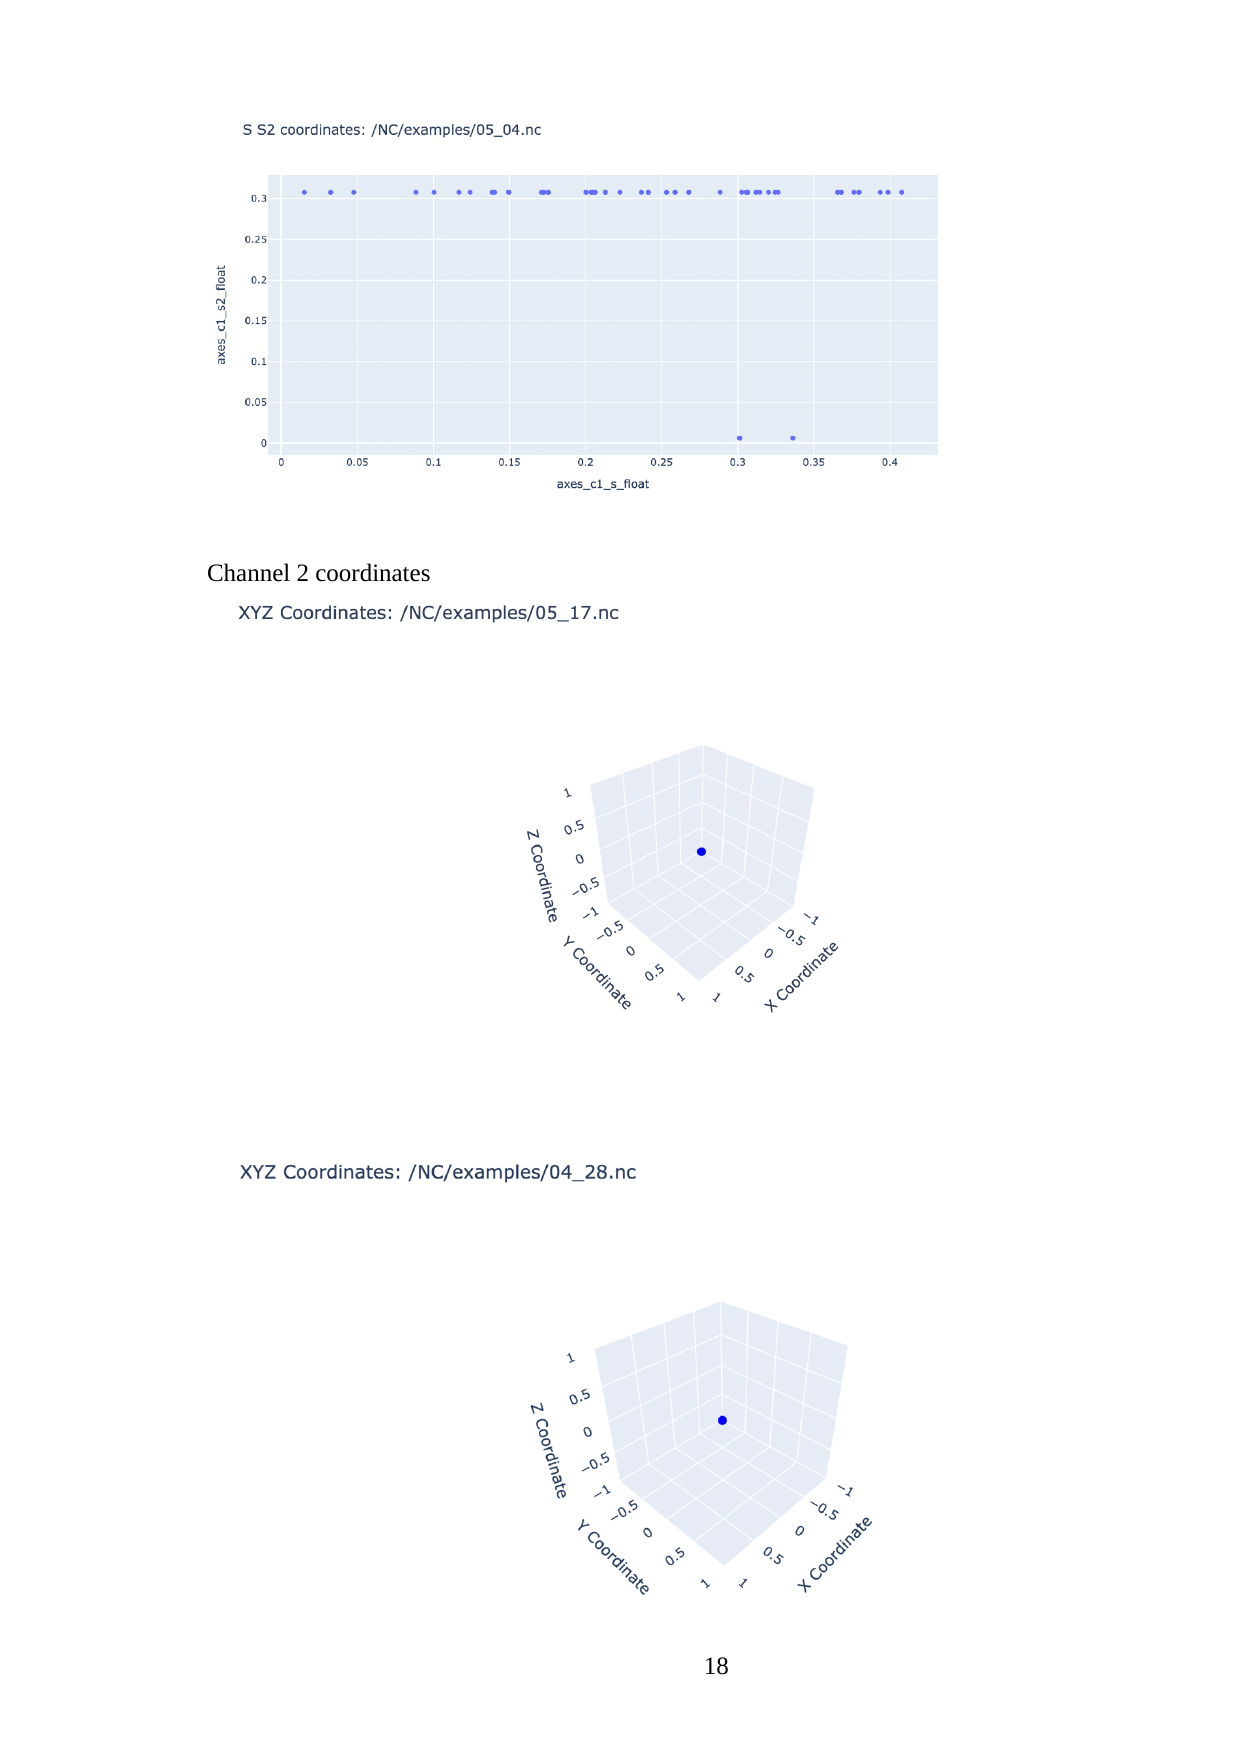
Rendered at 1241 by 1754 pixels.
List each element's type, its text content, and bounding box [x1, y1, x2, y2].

picture [206, 1144, 957, 1624]
picture [206, 601, 957, 1044]
text Channel 2 coordinates [207, 558, 1152, 587]
picture [206, 118, 957, 501]
